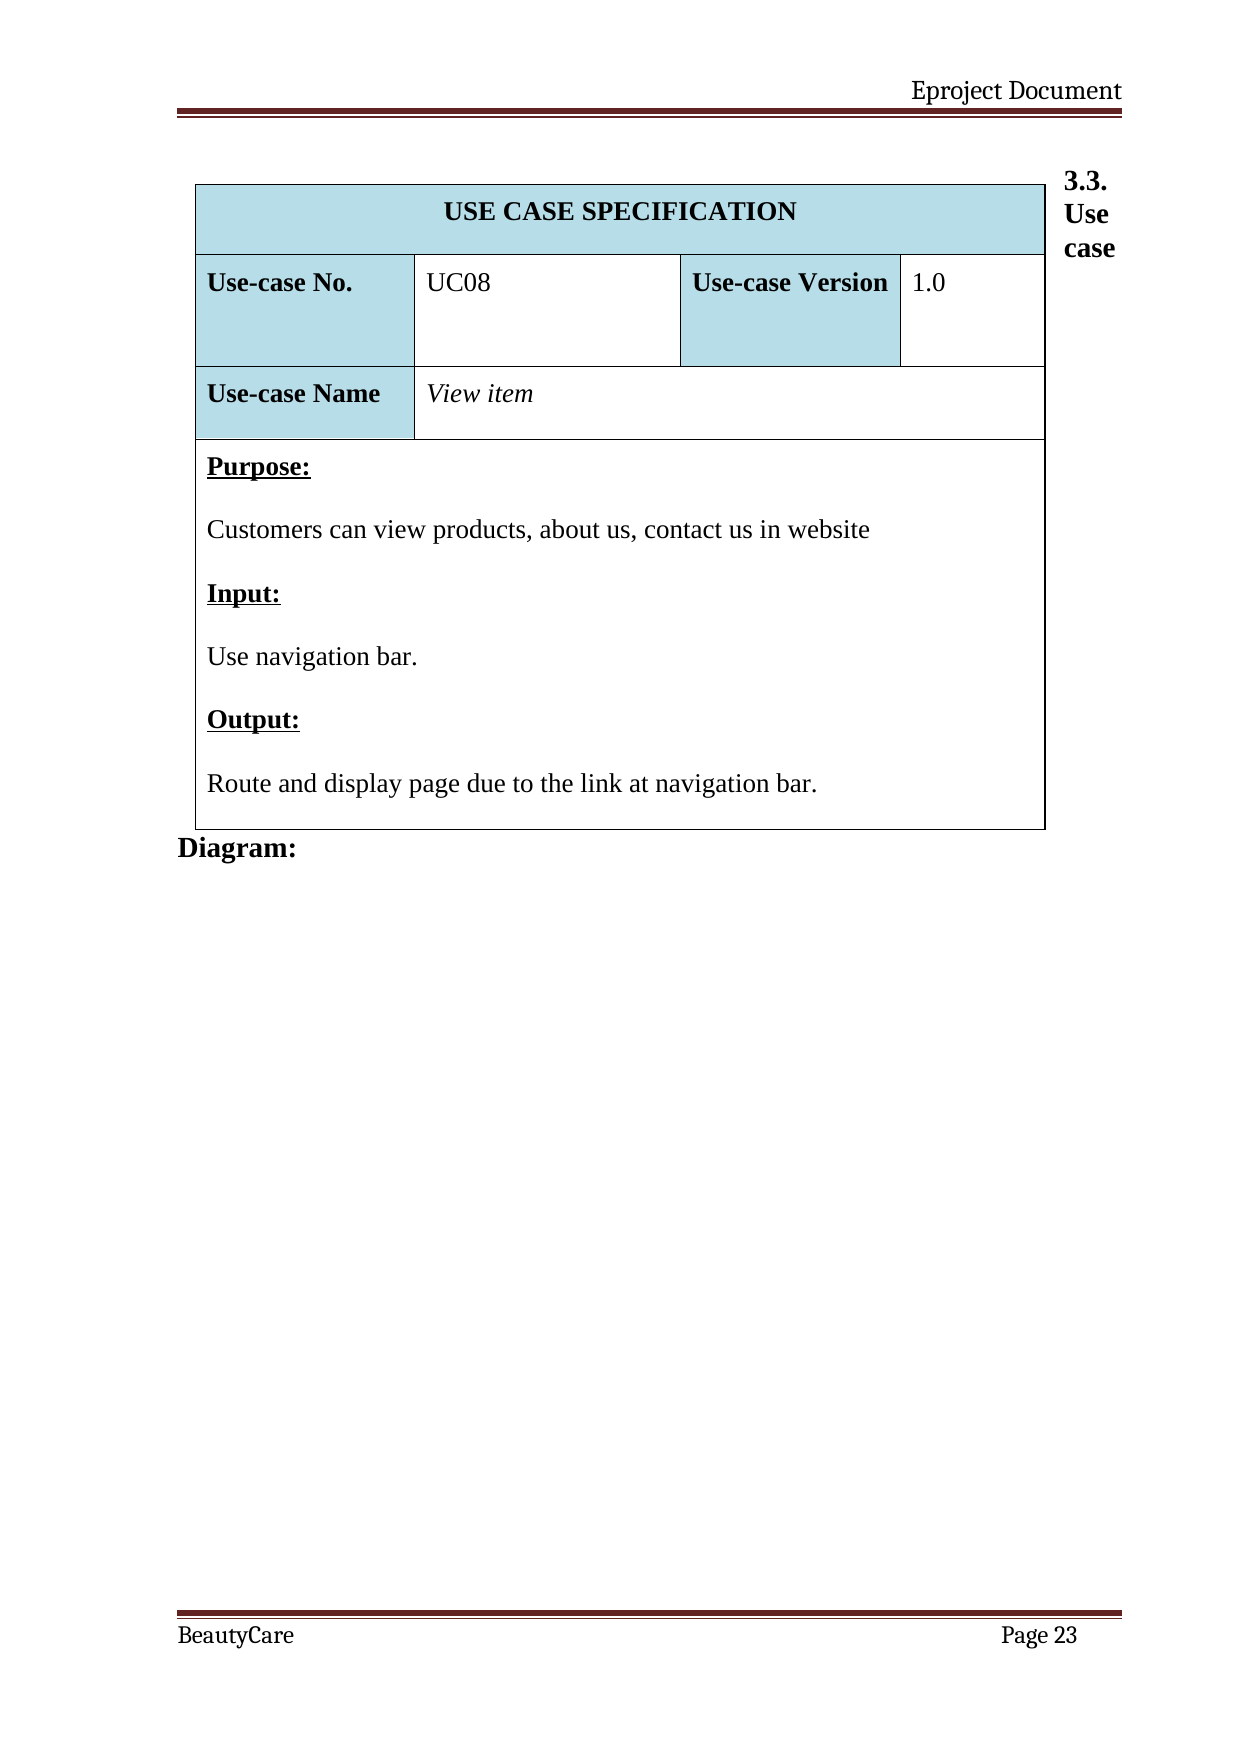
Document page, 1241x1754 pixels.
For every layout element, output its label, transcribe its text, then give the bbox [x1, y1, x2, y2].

table_header USE CASE SPECIFICATION [196, 185, 1044, 254]
table_cell UC08 [415, 255, 680, 366]
table_cell 1.0 [901, 255, 1044, 366]
table_cell Purpose: Customers can view products, about us, contact us in website Input: Use navigation bar. Output: Route and display page due to the link at navigation bar. [196, 440, 1044, 829]
table_cell Use-case Version [681, 255, 900, 366]
table_cell Use-case No. [196, 255, 414, 366]
table_cell Use-case Name [196, 367, 414, 438]
table_cell View item [415, 367, 1044, 438]
subtitle 3.3. Use case Diagram: [177, 163, 1122, 863]
